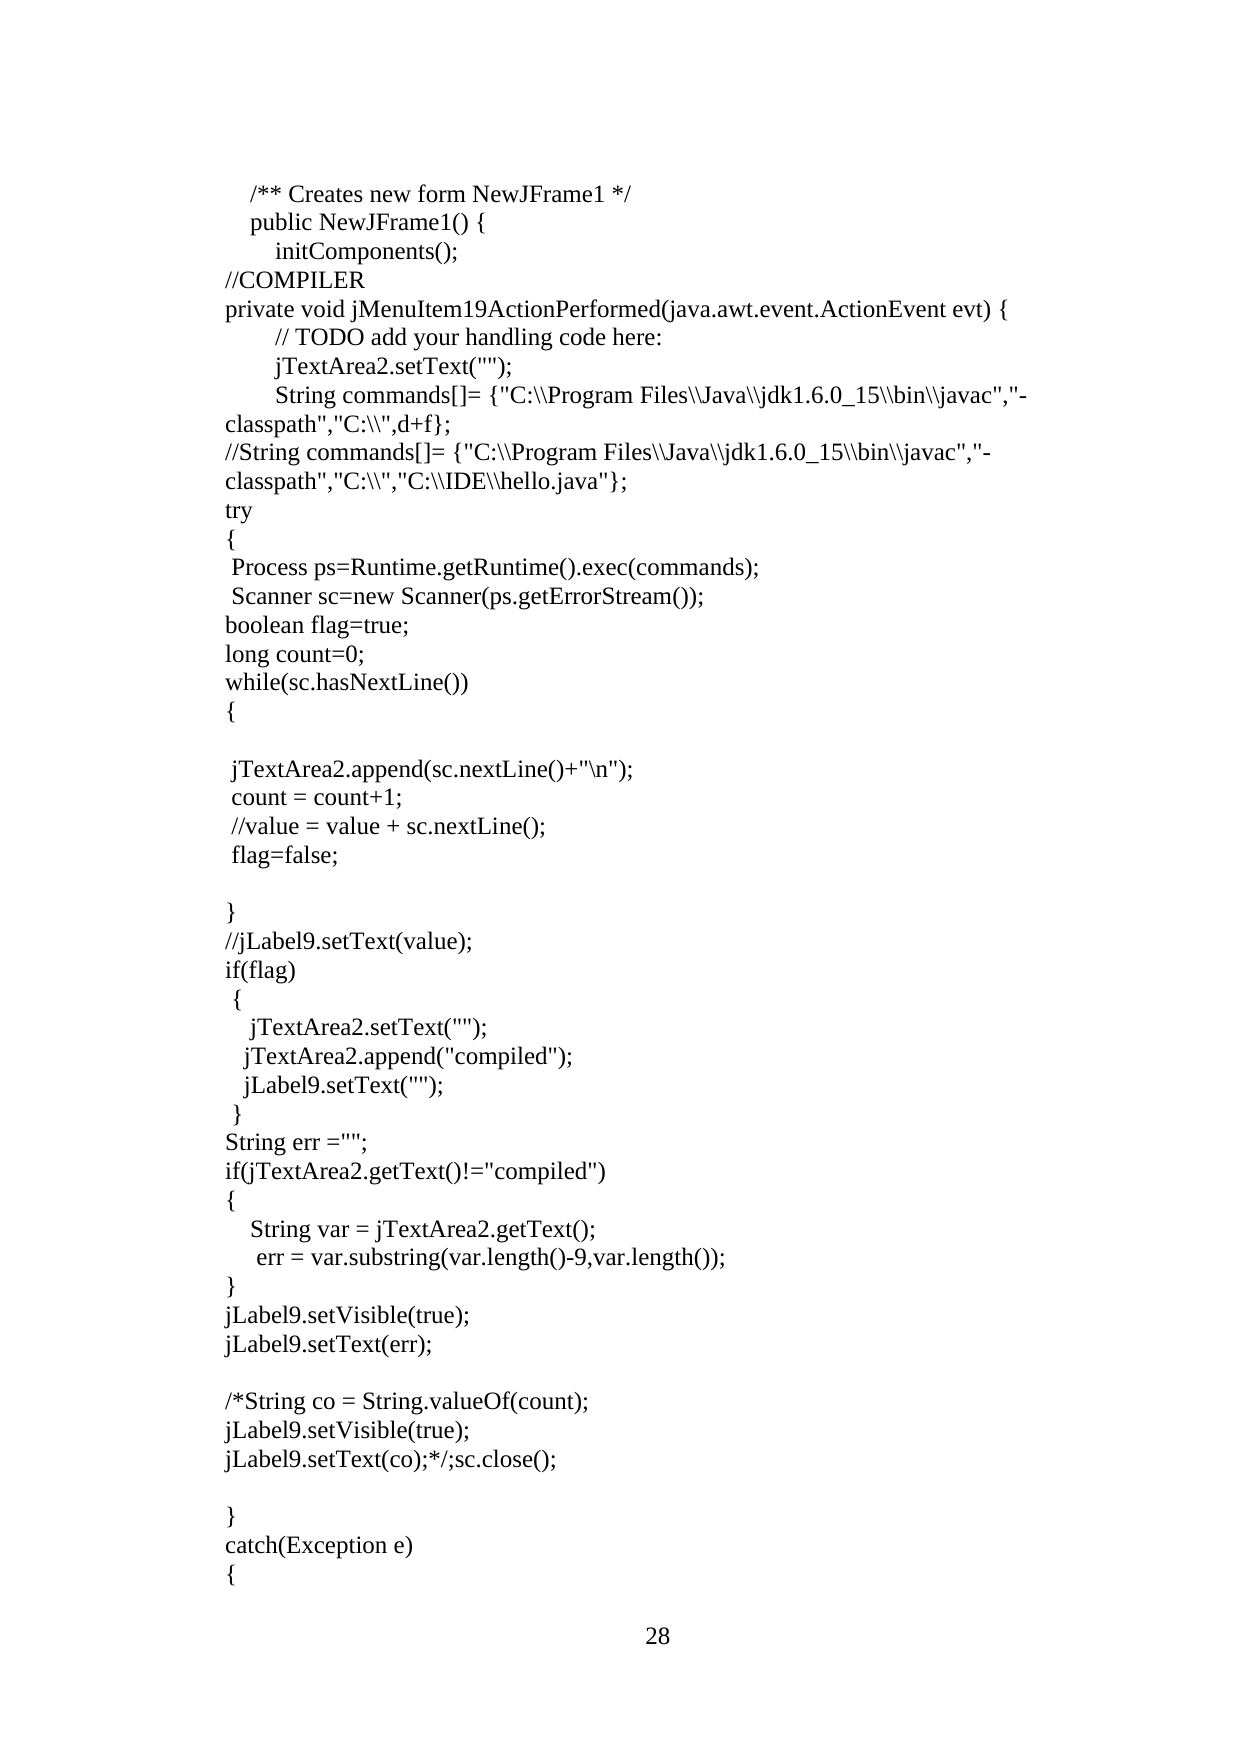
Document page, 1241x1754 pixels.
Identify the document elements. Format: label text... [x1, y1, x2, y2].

text //jLabel9.setText(value); [225, 926, 1090, 955]
text { [225, 696, 1090, 725]
text } [225, 897, 1090, 926]
text { [225, 1559, 1090, 1587]
text String var = jTextArea2.getText(); [225, 1214, 1090, 1242]
text initComponents(); [225, 236, 1090, 265]
text { [225, 1185, 1090, 1214]
text err = var.substring(var.length()-9,var.length()); [225, 1242, 1090, 1271]
text count = count+1; [225, 782, 1090, 811]
text //COMPILER [225, 265, 1090, 294]
text jTextArea2.append(sc.nextLine()+"\n"); [225, 754, 1090, 782]
text if(flag) [225, 955, 1090, 984]
text { [225, 524, 1090, 552]
text jLabel9.setVisible(true); [225, 1300, 1090, 1329]
text boolean flag=true; [225, 610, 1090, 639]
text jLabel9.setText(co);*/;sc.close(); [225, 1444, 1090, 1472]
text { [225, 984, 1090, 1012]
text catch(Exception e) [225, 1530, 1090, 1559]
text } [225, 1271, 1090, 1300]
text } [225, 1501, 1090, 1530]
text String commands[]= {"C:\\Program Files\\Java\\jdk1.6.0_15\\bin\\javac","-classpath","C:\\",d+f}; [225, 380, 1090, 437]
text jLabel9.setText(""); [225, 1070, 1090, 1099]
text long count=0; [225, 639, 1090, 667]
text /** Creates new form NewJFrame1 */ [225, 179, 1090, 207]
text jTextArea2.setText(""); [225, 1012, 1090, 1041]
text //value = value + sc.nextLine(); [225, 811, 1090, 840]
text flag=false; [225, 840, 1090, 869]
text jLabel9.setVisible(true); [225, 1415, 1090, 1444]
text while(sc.hasNextLine()) [225, 667, 1090, 696]
text Scanner sc=new Scanner(ps.getErrorStream()); [225, 581, 1090, 610]
text jTextArea2.append("compiled"); [225, 1041, 1090, 1070]
text //String commands[]= {"C:\\Program Files\\Java\\jdk1.6.0_15\\bin\\javac","-classpath","C:\\","C:\\IDE\\hello.java"}; [225, 437, 1090, 495]
text if(jTextArea2.getText()!="compiled") [225, 1156, 1090, 1185]
text // TODO add your handling code here: [225, 322, 1090, 351]
text Process ps=Runtime.getRuntime().exec(commands); [225, 552, 1090, 581]
text jLabel9.setText(err); [225, 1329, 1090, 1357]
text String err =""; [225, 1127, 1090, 1156]
text } [225, 1099, 1090, 1127]
text public NewJFrame1() { [225, 207, 1090, 236]
text jTextArea2.setText(""); [225, 351, 1090, 380]
text private void jMenuItem19ActionPerformed(java.awt.event.ActionEvent evt) { [225, 294, 1090, 322]
text /*String co = String.valueOf(count); [225, 1386, 1090, 1415]
text try [225, 495, 1090, 524]
